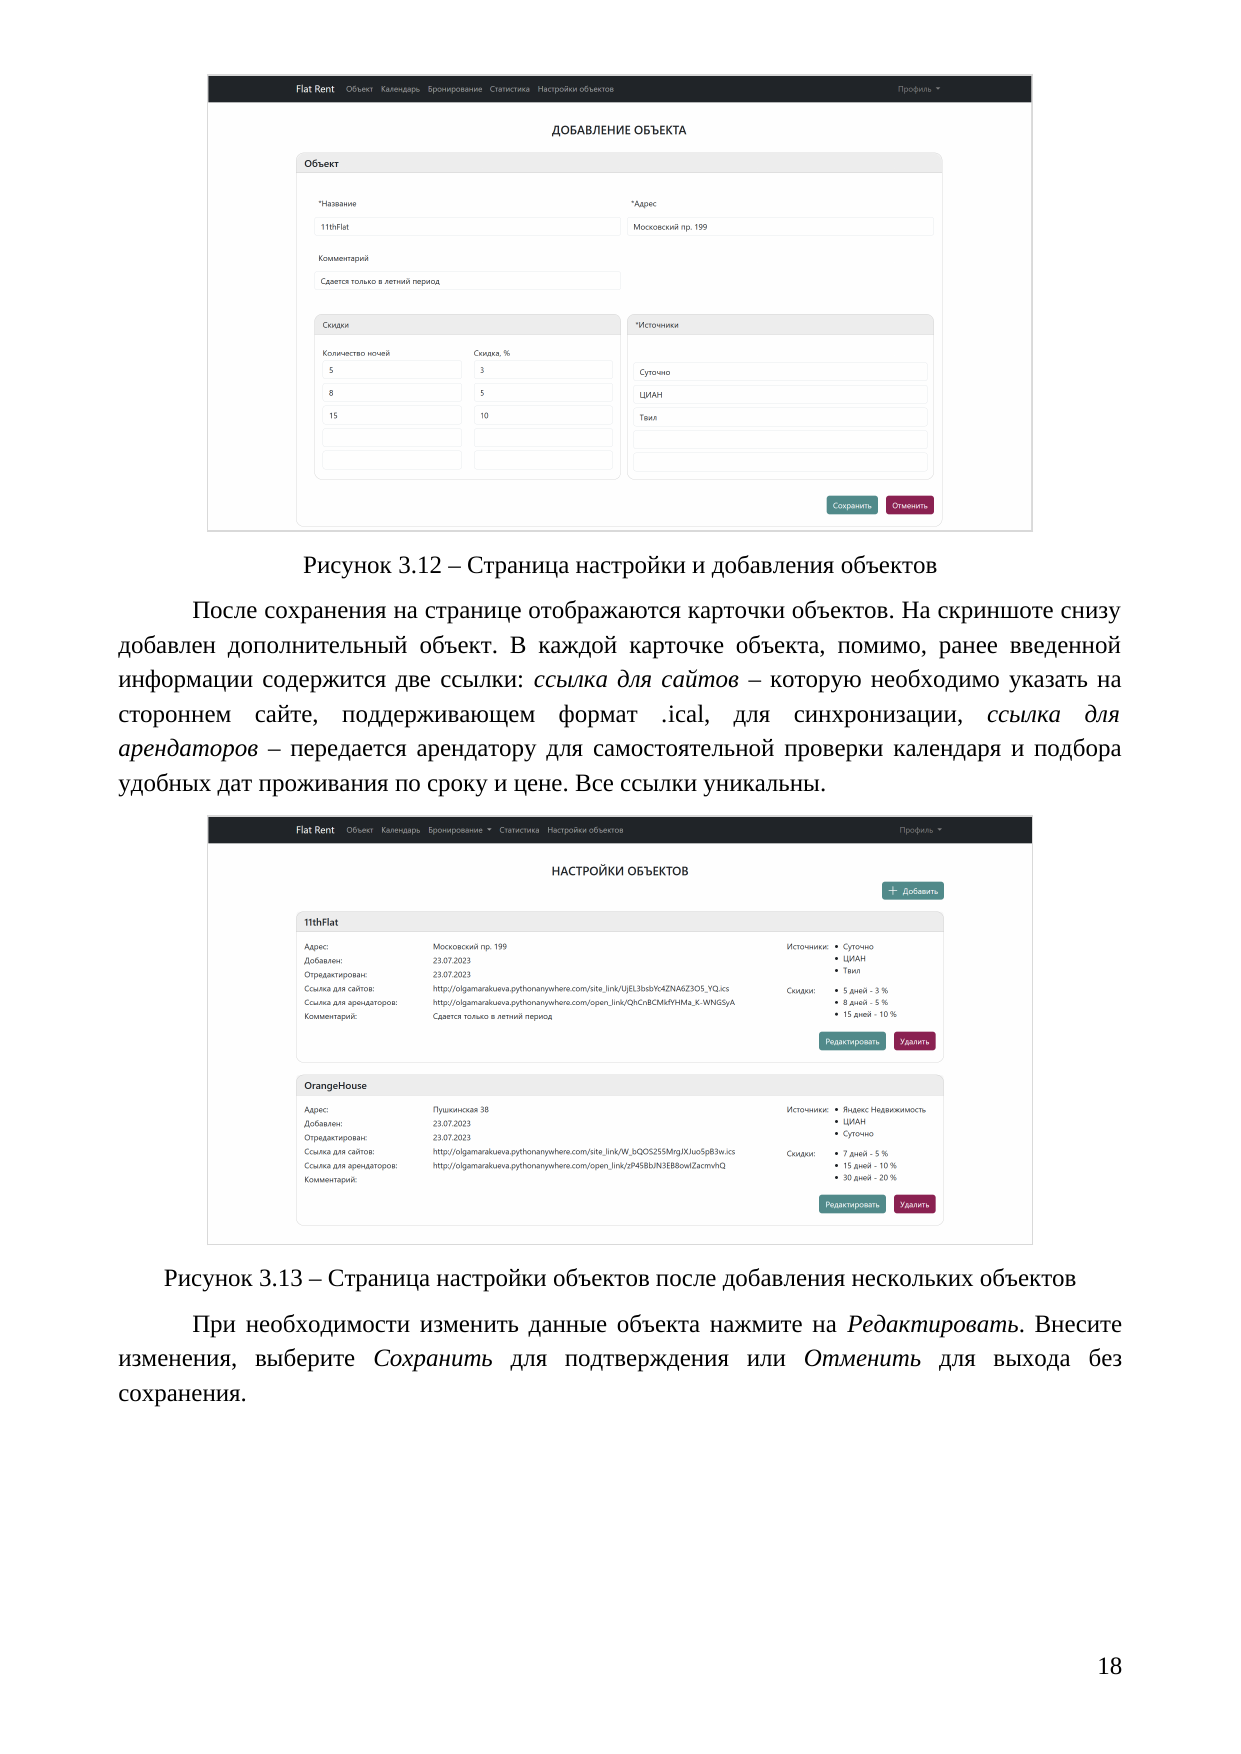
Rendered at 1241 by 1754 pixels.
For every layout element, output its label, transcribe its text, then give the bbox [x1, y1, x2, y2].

picture [208, 76, 1032, 530]
text При необходимости изменить данные объекта нажмите на Редактировать. Внесите изменения, выберите Сохранить для подтверждения или Отменить для выхода без сохранения. [118, 1309, 1122, 1407]
picture [208, 817, 1032, 1244]
text После сохранения на странице отображаются карточки объектов. На скриншоте снизу добавлен дополнительный объект. В каждой карточке объекта, помимо, ранее введенной информации содержится две ссылки: ссылка для сайтов – которую необходимо указать на стороннем сайте, поддерживающем формат .ical, для синхронизации, ссылка для арендаторов – передается арендатору для самостоятельной проверки календаря и подбора удобных дат проживания по сроку и цене. Все ссылки уникальны. [118, 596, 1122, 797]
